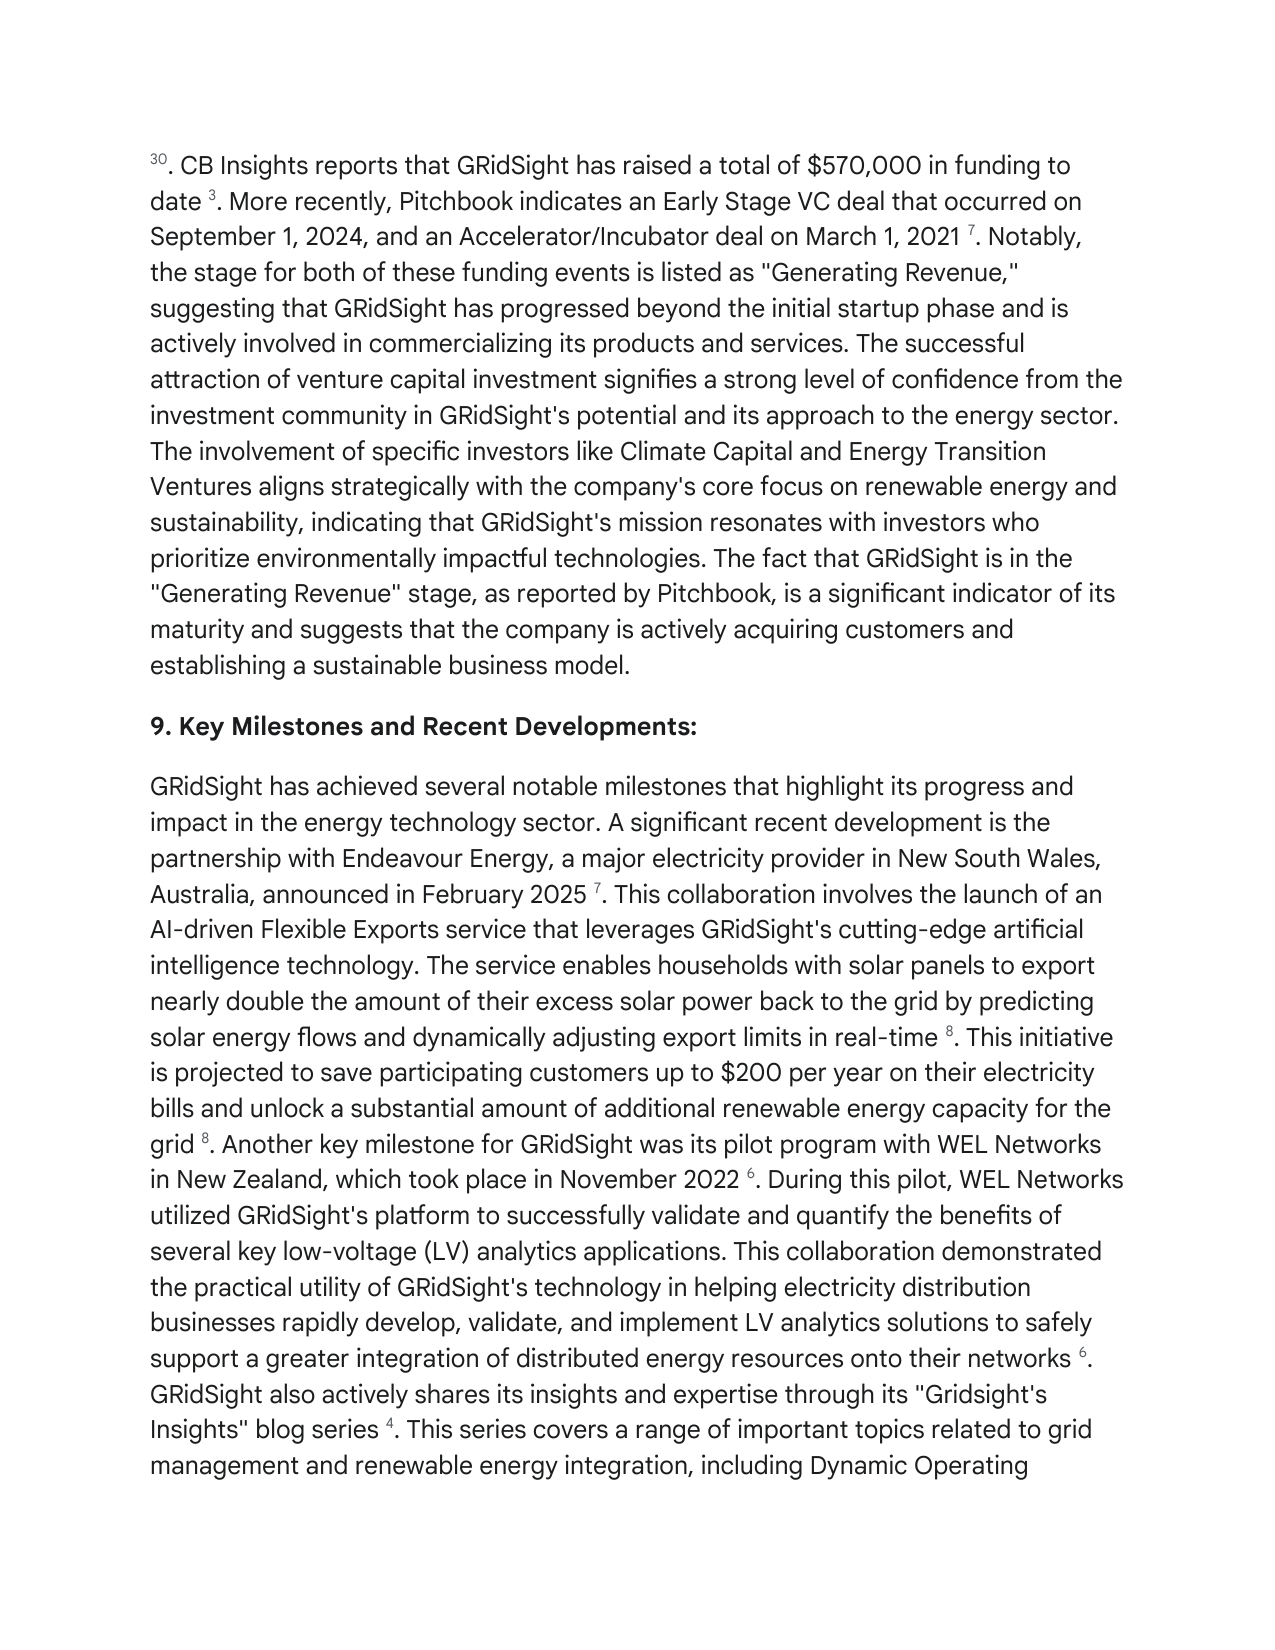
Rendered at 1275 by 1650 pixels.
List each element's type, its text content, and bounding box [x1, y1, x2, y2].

text 9. Key Milestones and Recent Developments: [150, 711, 1125, 742]
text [150, 150, 1125, 682]
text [150, 772, 1125, 1482]
